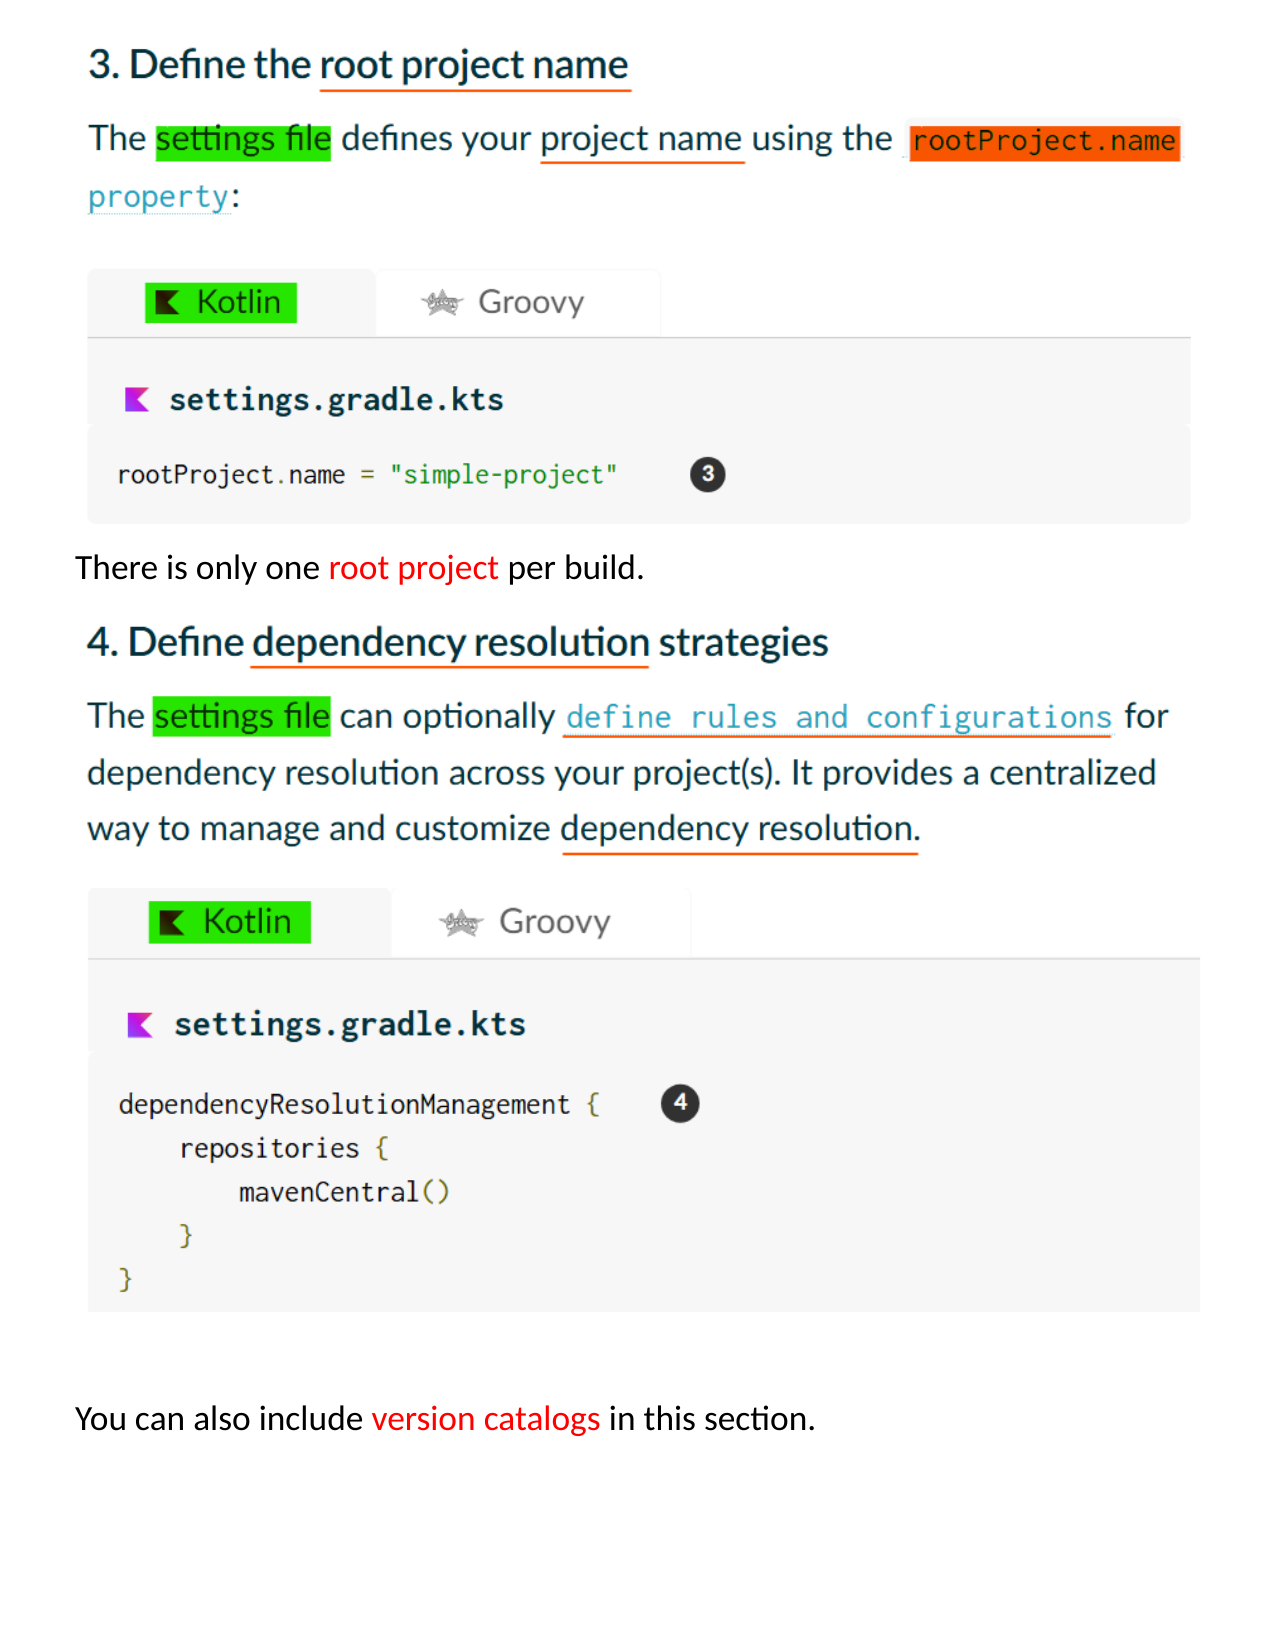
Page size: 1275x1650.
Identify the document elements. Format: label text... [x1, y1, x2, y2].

text You can also include version catalogs in this section. [75, 1396, 1200, 1439]
picture [75, 30, 1200, 524]
text There is only one root project per build. [75, 545, 1200, 588]
picture [75, 608, 1200, 868]
picture [75, 888, 1200, 1312]
